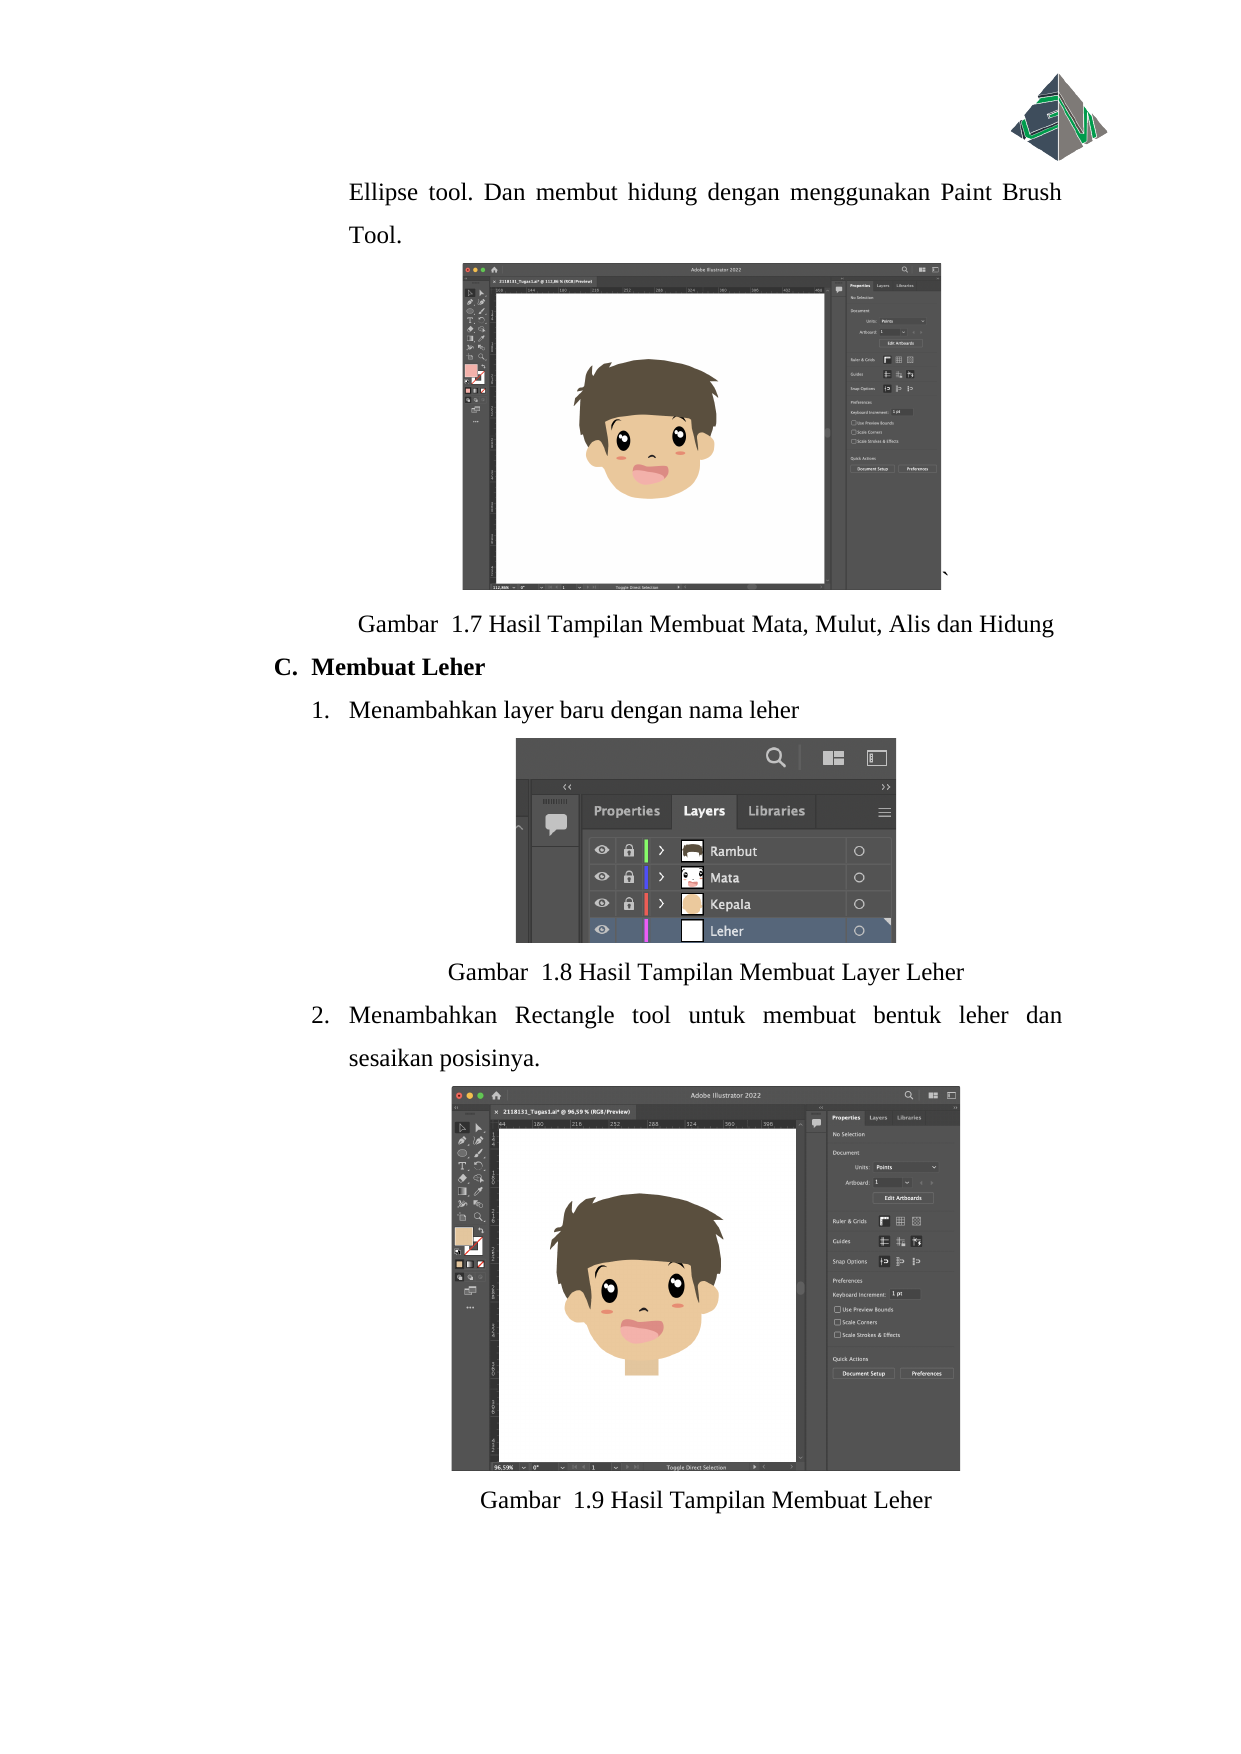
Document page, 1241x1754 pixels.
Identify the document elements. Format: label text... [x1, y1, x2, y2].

list Menambahkan layer baru dengan nama leher [311, 695, 1063, 724]
picture [515, 738, 897, 943]
subtitle 1.9 Hasil Tampilan Membuat Leher [349, 1485, 1063, 1514]
picture [462, 263, 942, 590]
subtitle 1.8 Hasil Tampilan Membuat Layer Leher [349, 957, 1063, 986]
subtitle 1.7 Hasil Tampilan Membuat Mata, Mulut, Alis dan Hidung [349, 609, 1063, 638]
list Menambahkan Rectangle tool untuk membuat bentuk leher dan sesaikan posisinya. [311, 1000, 1063, 1072]
list Membuat Leher [274, 652, 1063, 681]
picture [1010, 73, 1108, 161]
picture [451, 1086, 961, 1471]
